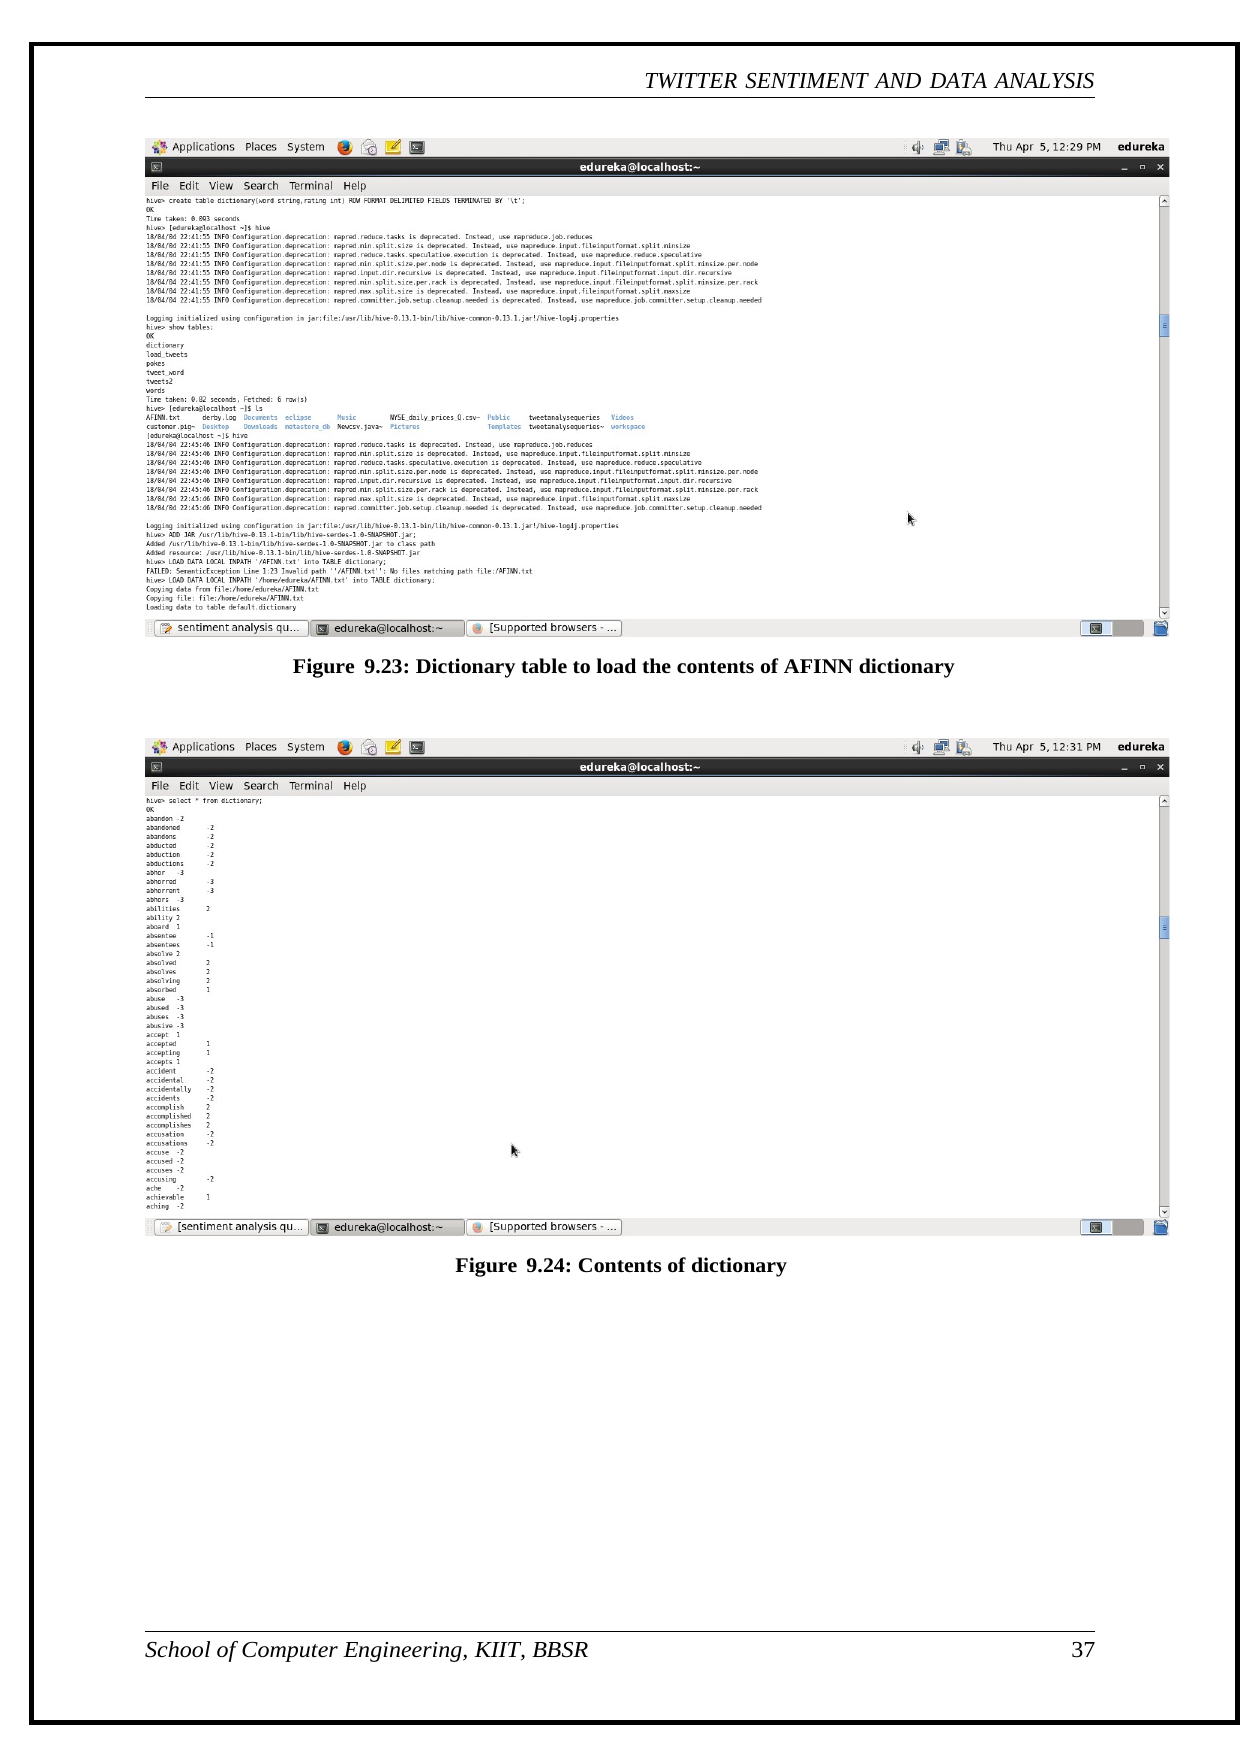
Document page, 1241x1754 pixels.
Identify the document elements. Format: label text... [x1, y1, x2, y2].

picture [145, 738, 1170, 1236]
text School of Computer Engineering, KIIT, BBSR 37 [145, 1631, 1235, 1663]
text Figure 9.24: Contents of dictionary [455, 752, 1235, 1277]
picture [145, 138, 1170, 637]
text TWITTER SENTIMENT AND DATA ANALYSIS [644, 67, 1235, 94]
